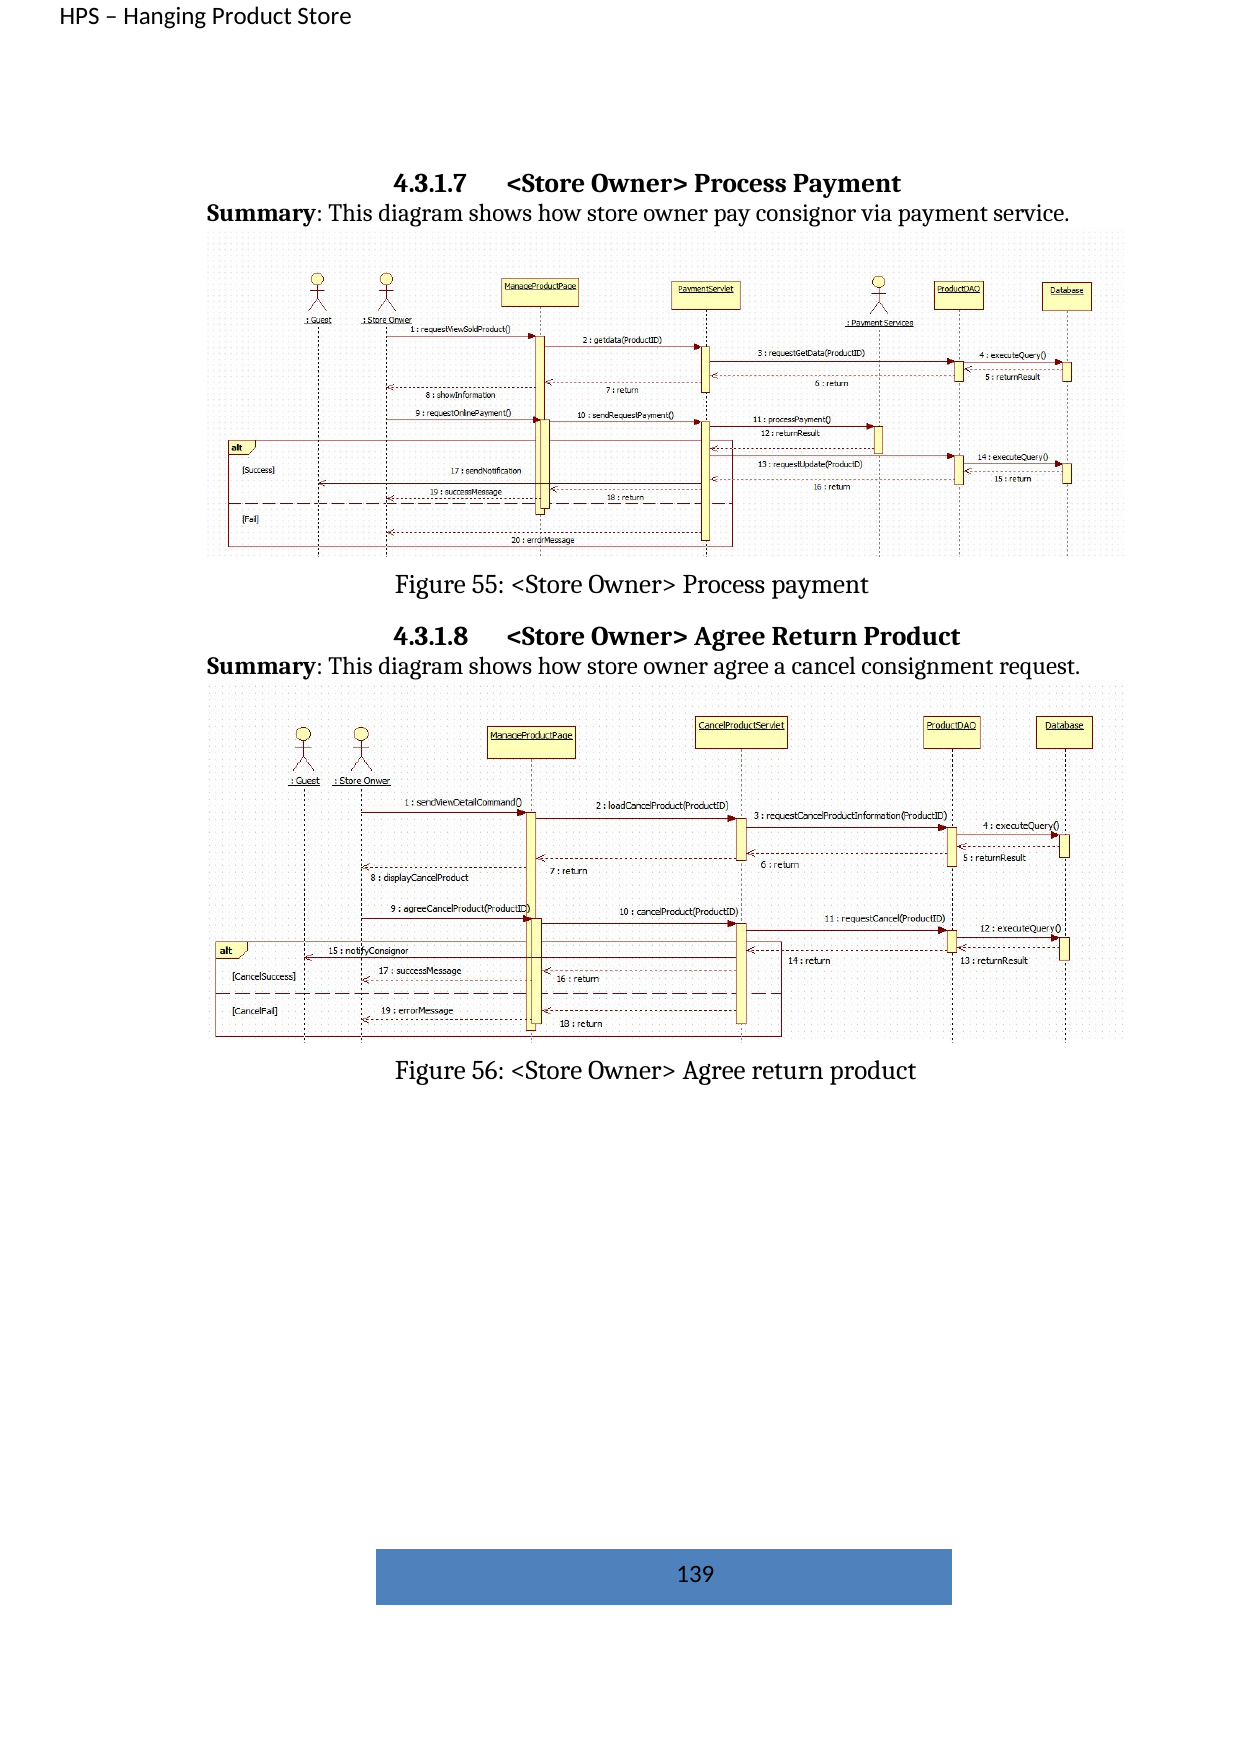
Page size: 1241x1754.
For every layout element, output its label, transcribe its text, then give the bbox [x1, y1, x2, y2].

subtitle <Store Owner> Process Payment [393, 168, 1122, 199]
picture [207, 680, 1124, 1043]
text Summary: This diagram shows how store owner pay consignor via payment service. [207, 199, 1122, 227]
text Figure 56: <Store Owner> Agree return product [394, 1055, 1122, 1086]
text Figure 55: <Store Owner> Process payment [394, 569, 1122, 600]
text Summary: This diagram shows how store owner agree a cancel consignment request. [207, 652, 1122, 680]
subtitle <Store Owner> Agree Return Product [393, 621, 1122, 652]
picture [207, 227, 1124, 557]
